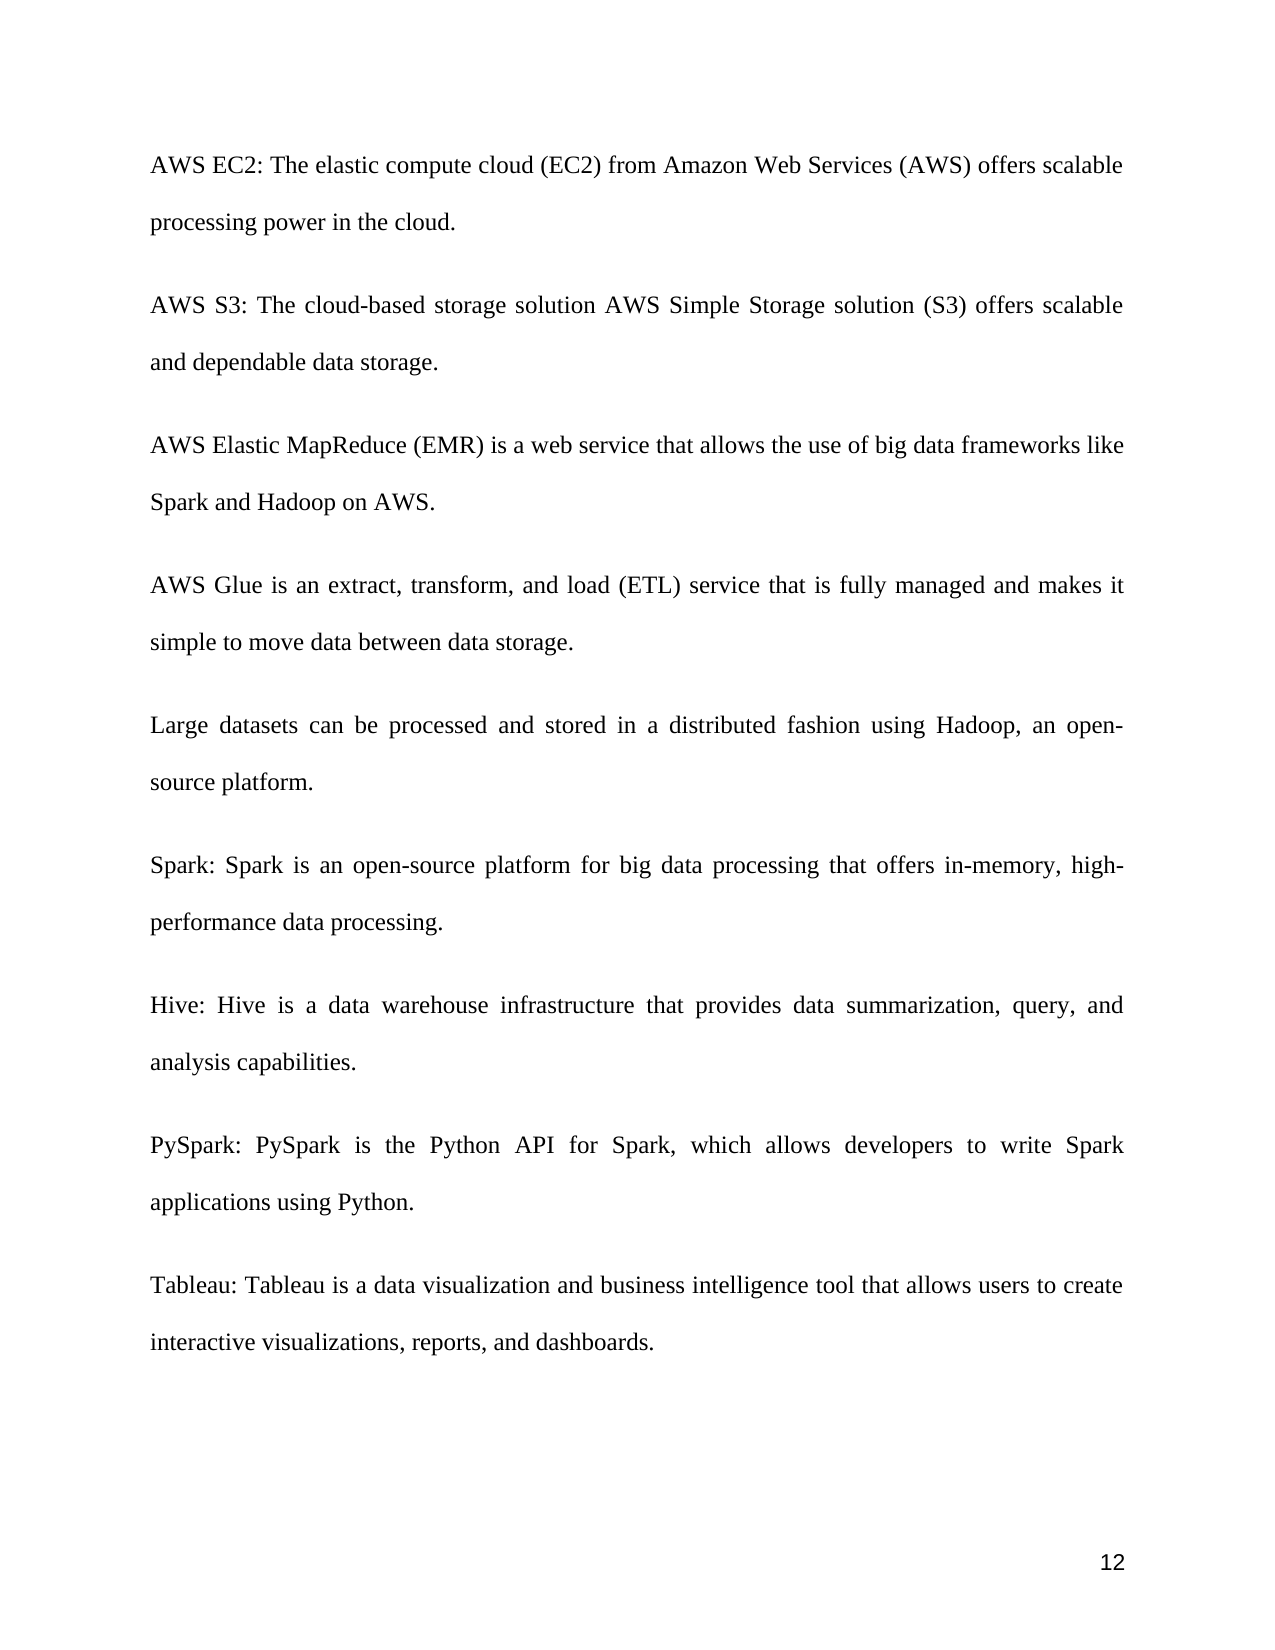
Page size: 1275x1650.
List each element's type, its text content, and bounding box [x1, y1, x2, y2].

text Tableau: Tableau is a data visualization and business intelligence tool that allows users to create interactive visualizations, reports, and dashboards. [150, 1270, 1125, 1356]
text Hive: Hive is a data warehouse infrastructure that provides data summarization, query, and analysis capabilities. [150, 990, 1125, 1076]
text Spark: Spark is an open-source platform for big data processing that offers in-memory, high-performance data processing. [150, 850, 1125, 936]
text AWS Elastic MapReduce (EMR) is a web service that allows the use of big data frameworks like Spark and Hadoop on AWS. [150, 430, 1125, 516]
text AWS EC2: The elastic compute cloud (EC2) from Amazon Web Services (AWS) offers scalable processing power in the cloud. [150, 150, 1125, 236]
text AWS S3: The cloud-based storage solution AWS Simple Storage solution (S3) offers scalable and dependable data storage. [150, 290, 1125, 376]
text Large datasets can be processed and stored in a distributed fashion using Hadoop, an open-source platform. [150, 710, 1125, 796]
text AWS Glue is an extract, transform, and load (ETL) service that is fully managed and makes it simple to move data between data storage. [150, 570, 1125, 656]
text PySpark: PySpark is the Python API for Spark, which allows developers to write Spark applications using Python. [150, 1130, 1125, 1216]
